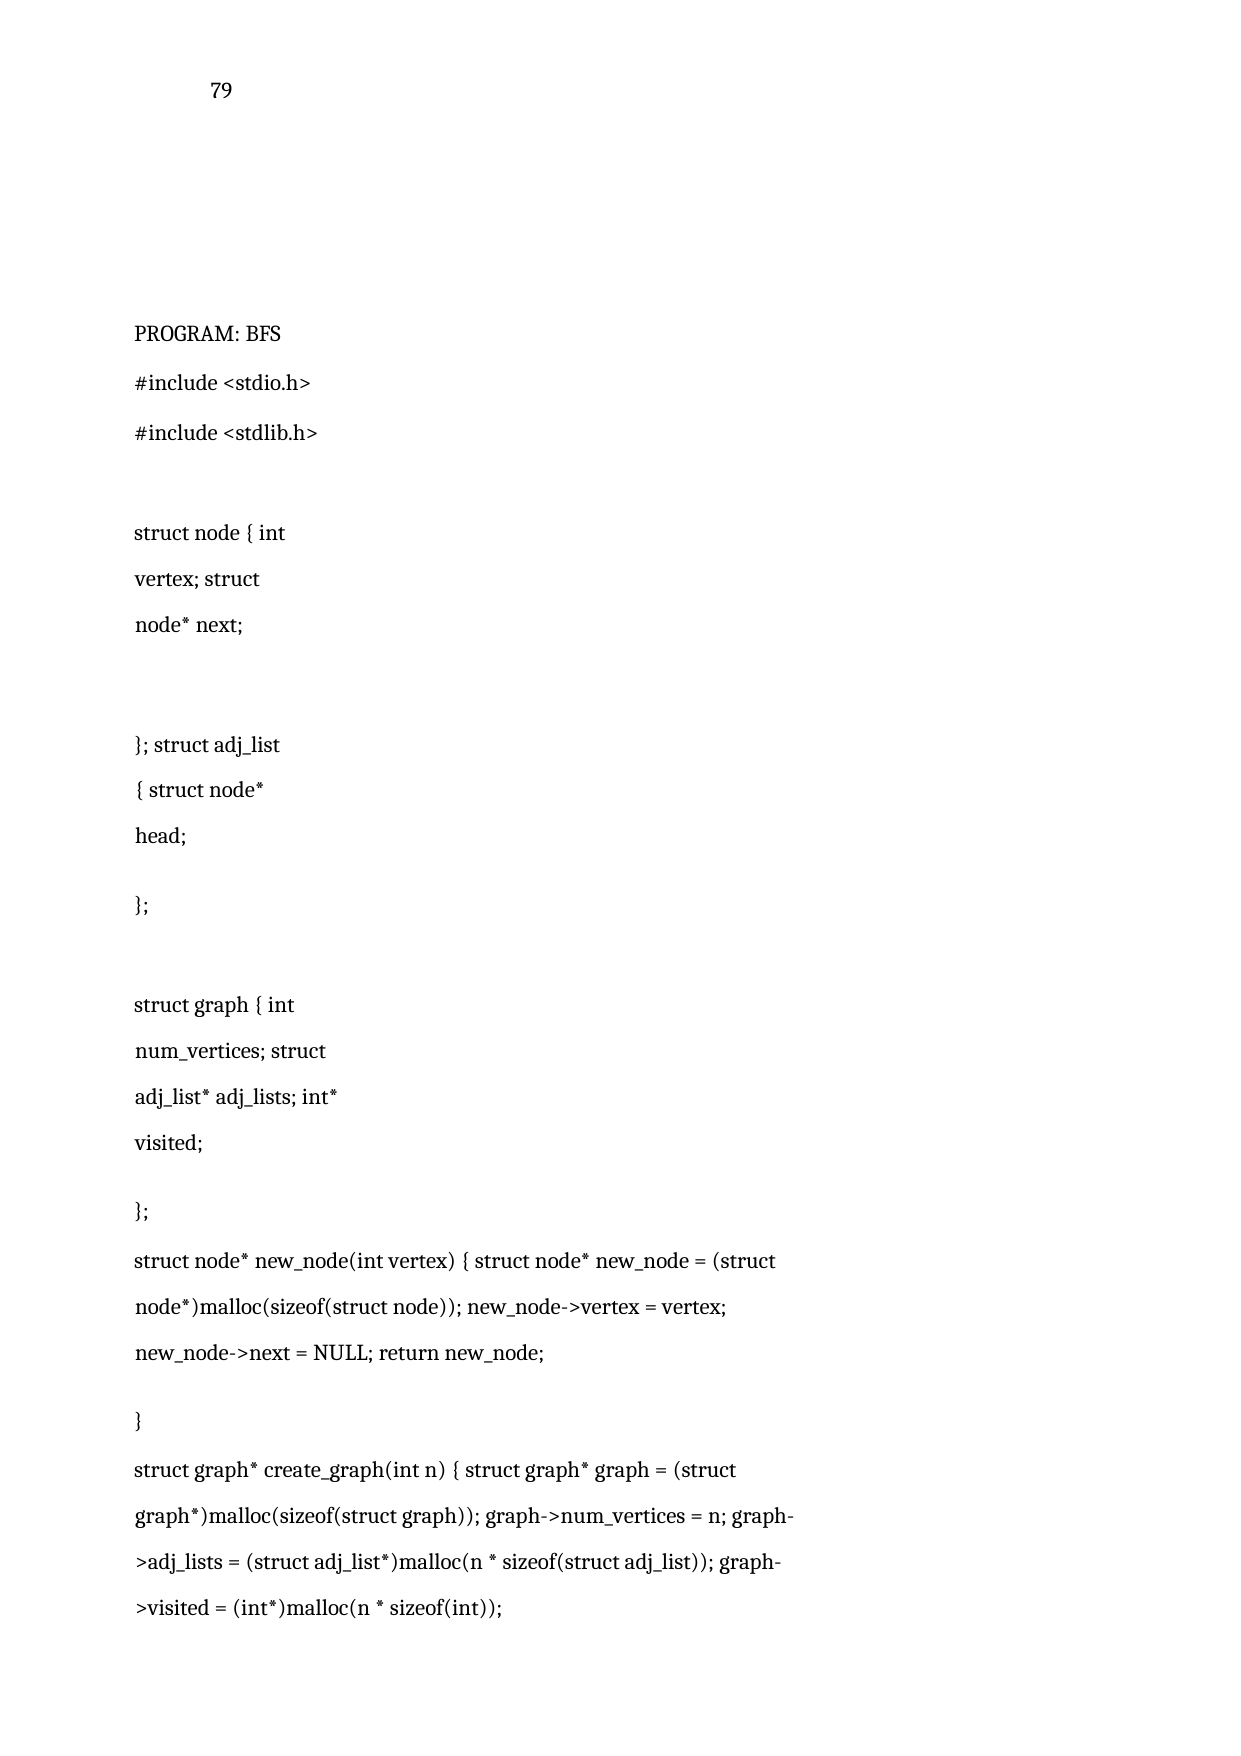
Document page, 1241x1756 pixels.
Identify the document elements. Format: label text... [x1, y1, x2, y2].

text struct node* new_node(int vertex) { struct node* new_node = (struct node*)malloc(sizeof(struct node)); new_node->vertex = vertex; new_node->next = NULL; return new_node; [134, 1248, 802, 1366]
text #include <stdlib.h> [134, 420, 1138, 446]
text PROGRAM: BFS [134, 321, 1138, 347]
text }; struct adj_list { struct node* head; [134, 731, 320, 849]
text #include <stdio.h> [134, 370, 1138, 397]
text }; [134, 1198, 1138, 1224]
text struct graph* create_graph(int n) { struct graph* graph = (struct graph*)malloc(sizeof(struct graph)); graph->num_vertices = n; graph->adj_lists = (struct adj_list*)malloc(n * sizeof(struct adj_list)); graph->visited = (int*)malloc(n * sizeof(int)); [134, 1457, 805, 1621]
text struct graph { int num_vertices; struct adj_list* adj_lists; int* visited; [134, 992, 371, 1156]
text } [134, 1408, 1138, 1434]
text }; [134, 891, 1138, 918]
text struct node { int vertex; struct node* next; [134, 520, 315, 638]
